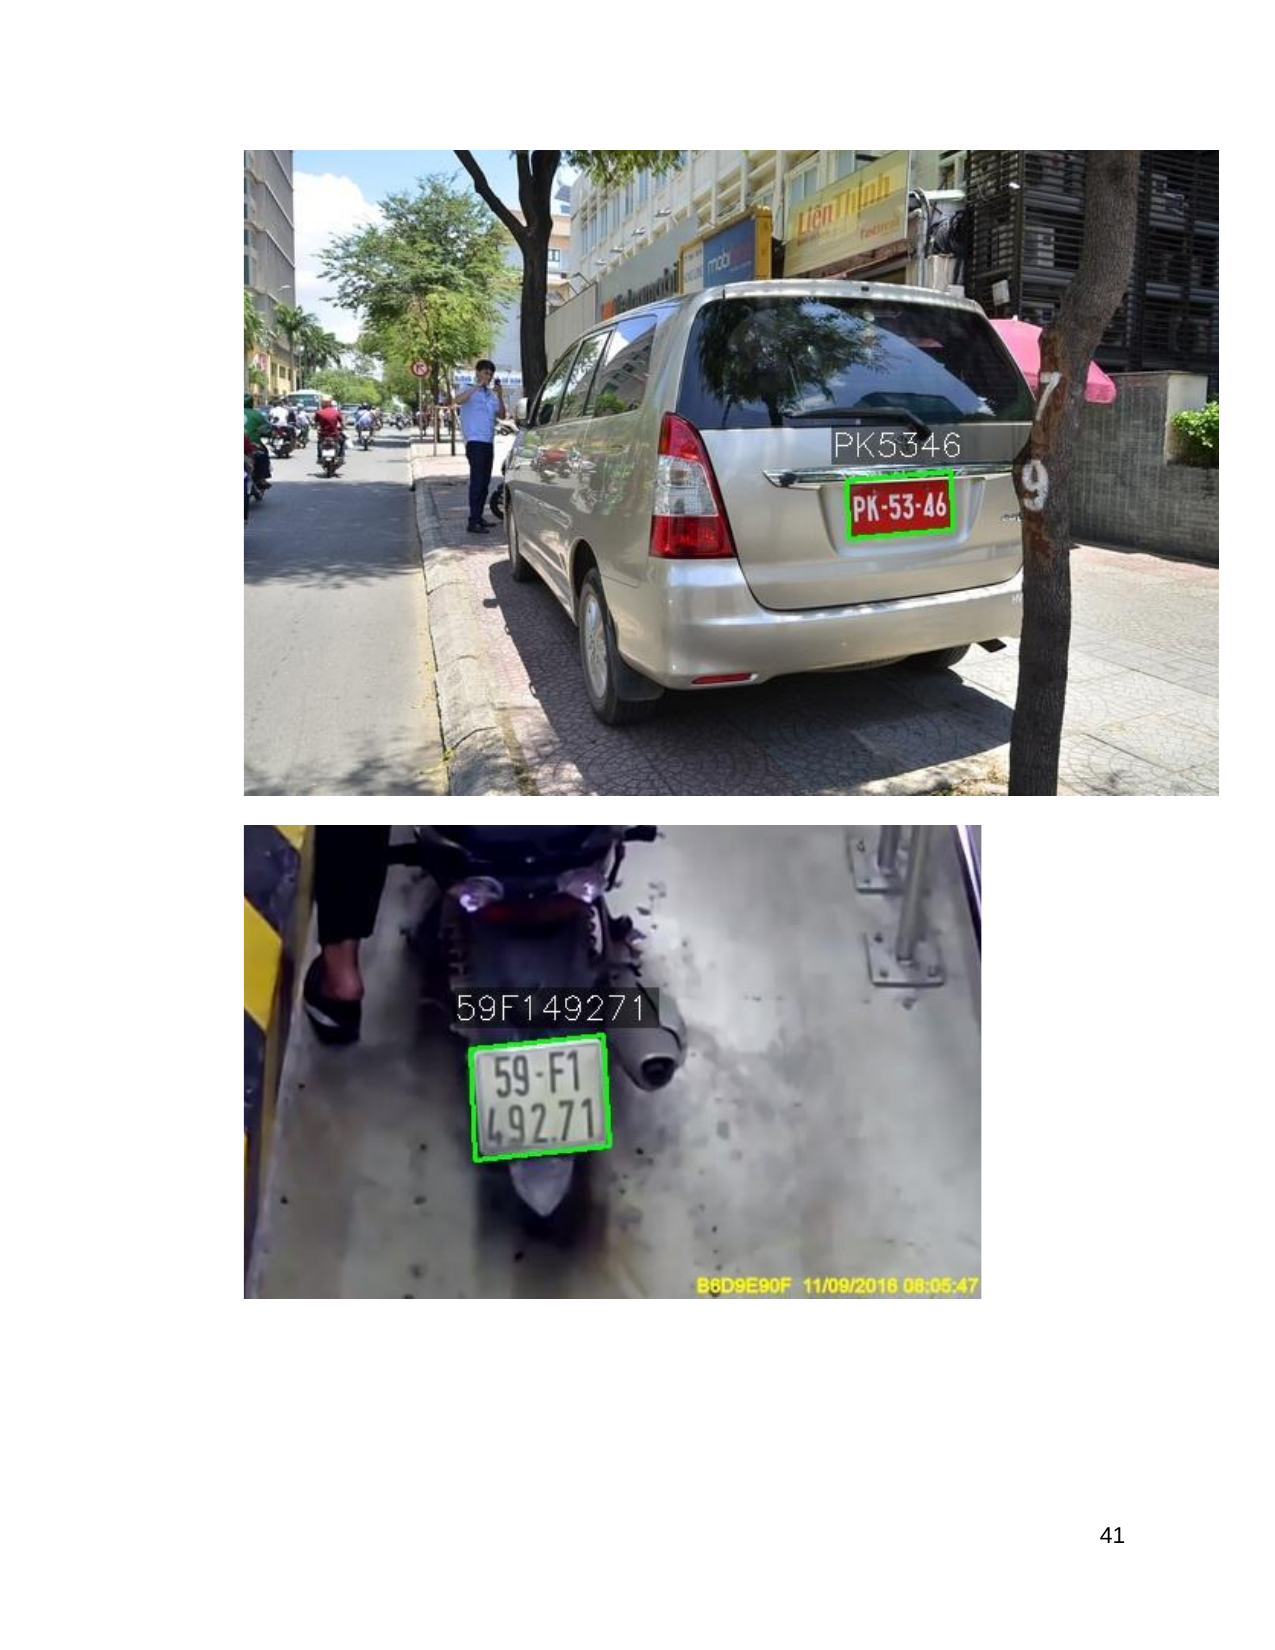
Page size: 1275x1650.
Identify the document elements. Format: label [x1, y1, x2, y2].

picture [243, 825, 982, 1299]
picture [243, 150, 1219, 796]
